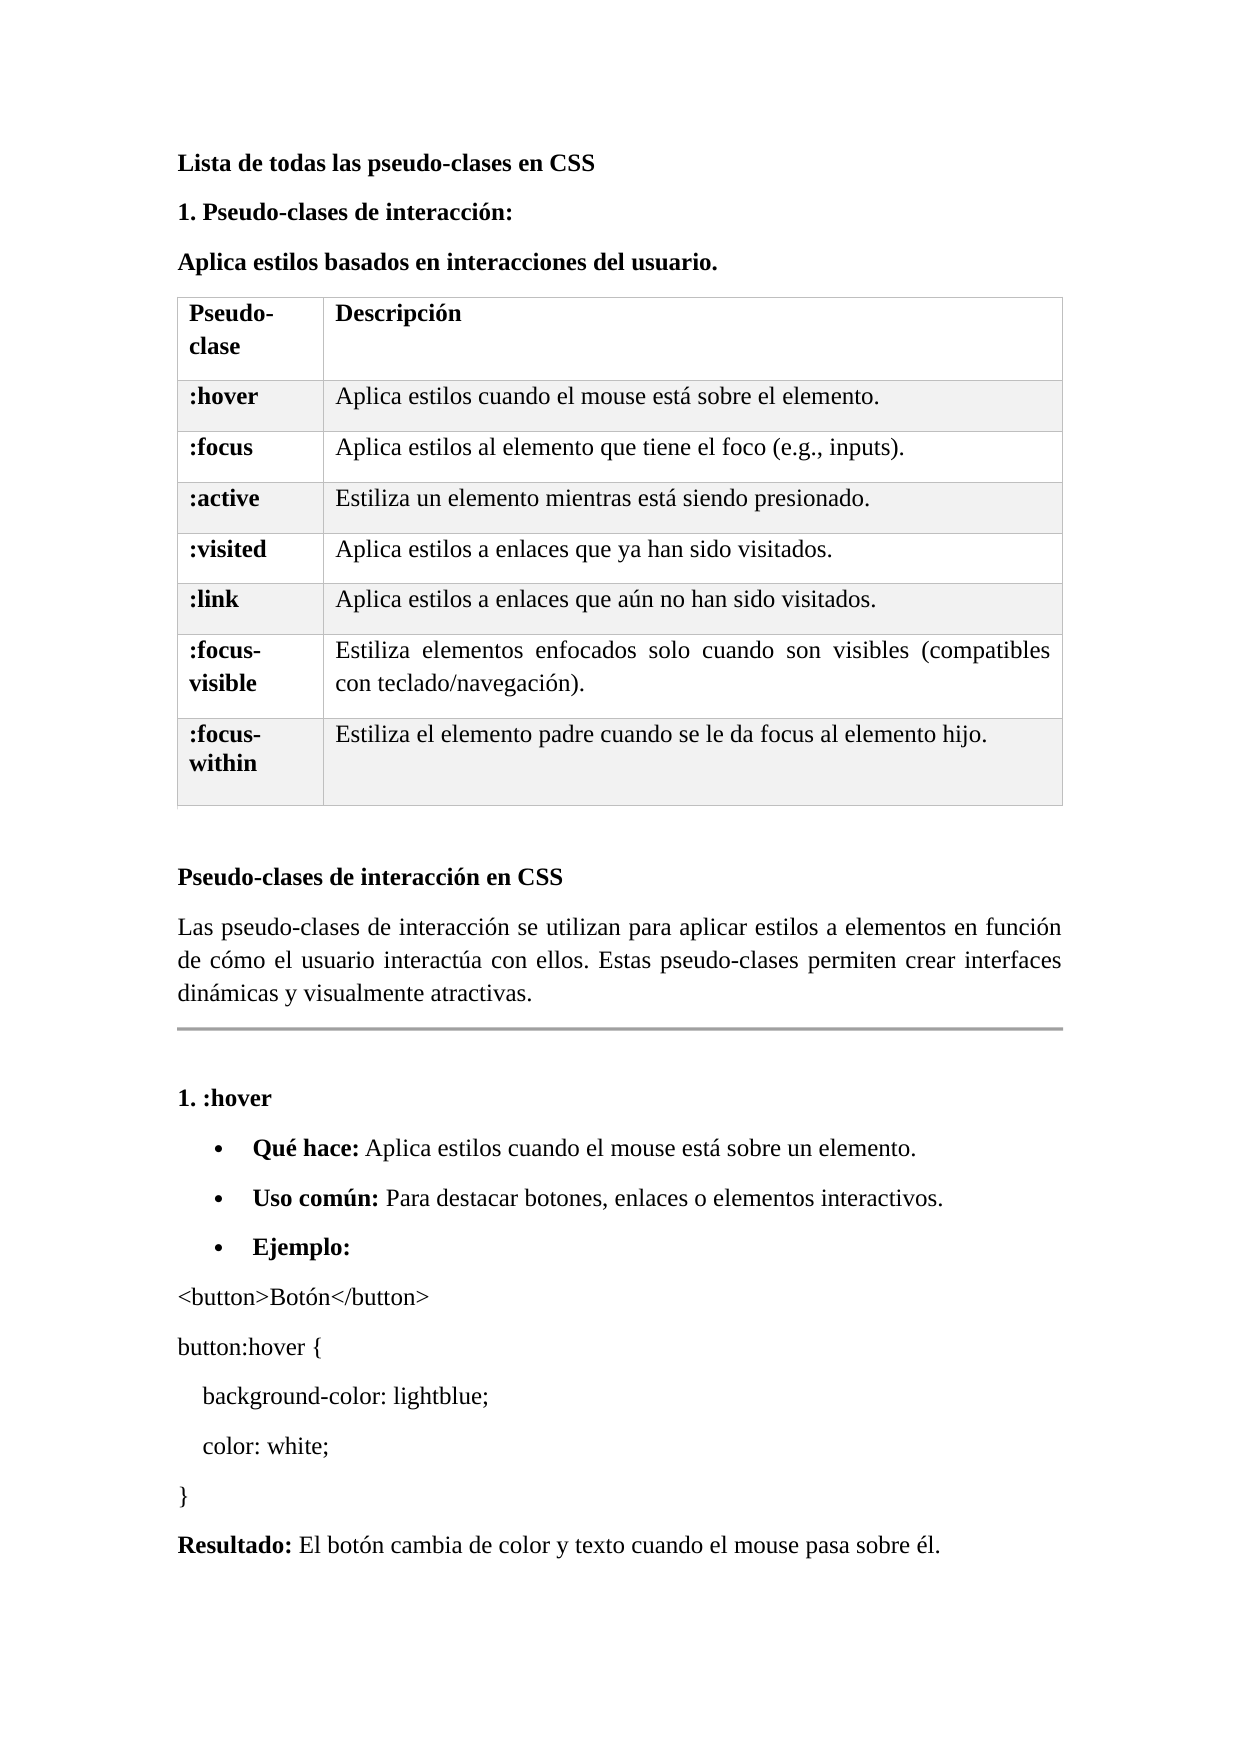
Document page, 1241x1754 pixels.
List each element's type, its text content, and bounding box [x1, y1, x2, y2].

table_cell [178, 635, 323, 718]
text background-color: lightblue; [177, 1381, 1063, 1410]
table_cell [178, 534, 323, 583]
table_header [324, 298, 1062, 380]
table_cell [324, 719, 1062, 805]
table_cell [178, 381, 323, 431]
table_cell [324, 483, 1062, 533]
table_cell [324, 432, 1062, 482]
text Resultado: El botón cambia de color y texto cuando el mouse pasa sobre él. [177, 1530, 1063, 1559]
text Pseudo-clases de interacción en CSS [177, 862, 1063, 891]
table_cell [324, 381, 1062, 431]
text color: white; [177, 1431, 1063, 1460]
text 1. Pseudo-clases de interacción: [177, 197, 1063, 226]
text 1. :hover [177, 1083, 1063, 1112]
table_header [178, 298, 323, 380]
text } [177, 1481, 1063, 1509]
list Uso común: Para destacar botones, enlaces o elementos interactivos. [215, 1183, 1063, 1211]
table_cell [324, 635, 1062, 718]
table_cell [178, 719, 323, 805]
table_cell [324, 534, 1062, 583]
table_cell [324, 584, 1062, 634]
text <button>Botón</button> [177, 1282, 1063, 1311]
text Las pseudo-clases de interacción se utilizan para aplicar estilos a elementos en función de cómo el usuario interactúa con ellos. Estas pseudo-clases permiten crear interfaces dinámicas y visualmente atractivas. [177, 912, 1063, 1006]
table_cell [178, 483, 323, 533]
list Qué hace: Aplica estilos cuando el mouse está sobre un elemento. [215, 1133, 1063, 1162]
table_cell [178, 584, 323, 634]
text button:hover { [177, 1332, 1063, 1360]
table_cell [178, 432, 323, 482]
text Lista de todas las pseudo-clases en CSS [177, 148, 1063, 176]
text Aplica estilos basados en interacciones del usuario. [177, 247, 1063, 276]
list Ejemplo: [215, 1232, 1063, 1261]
